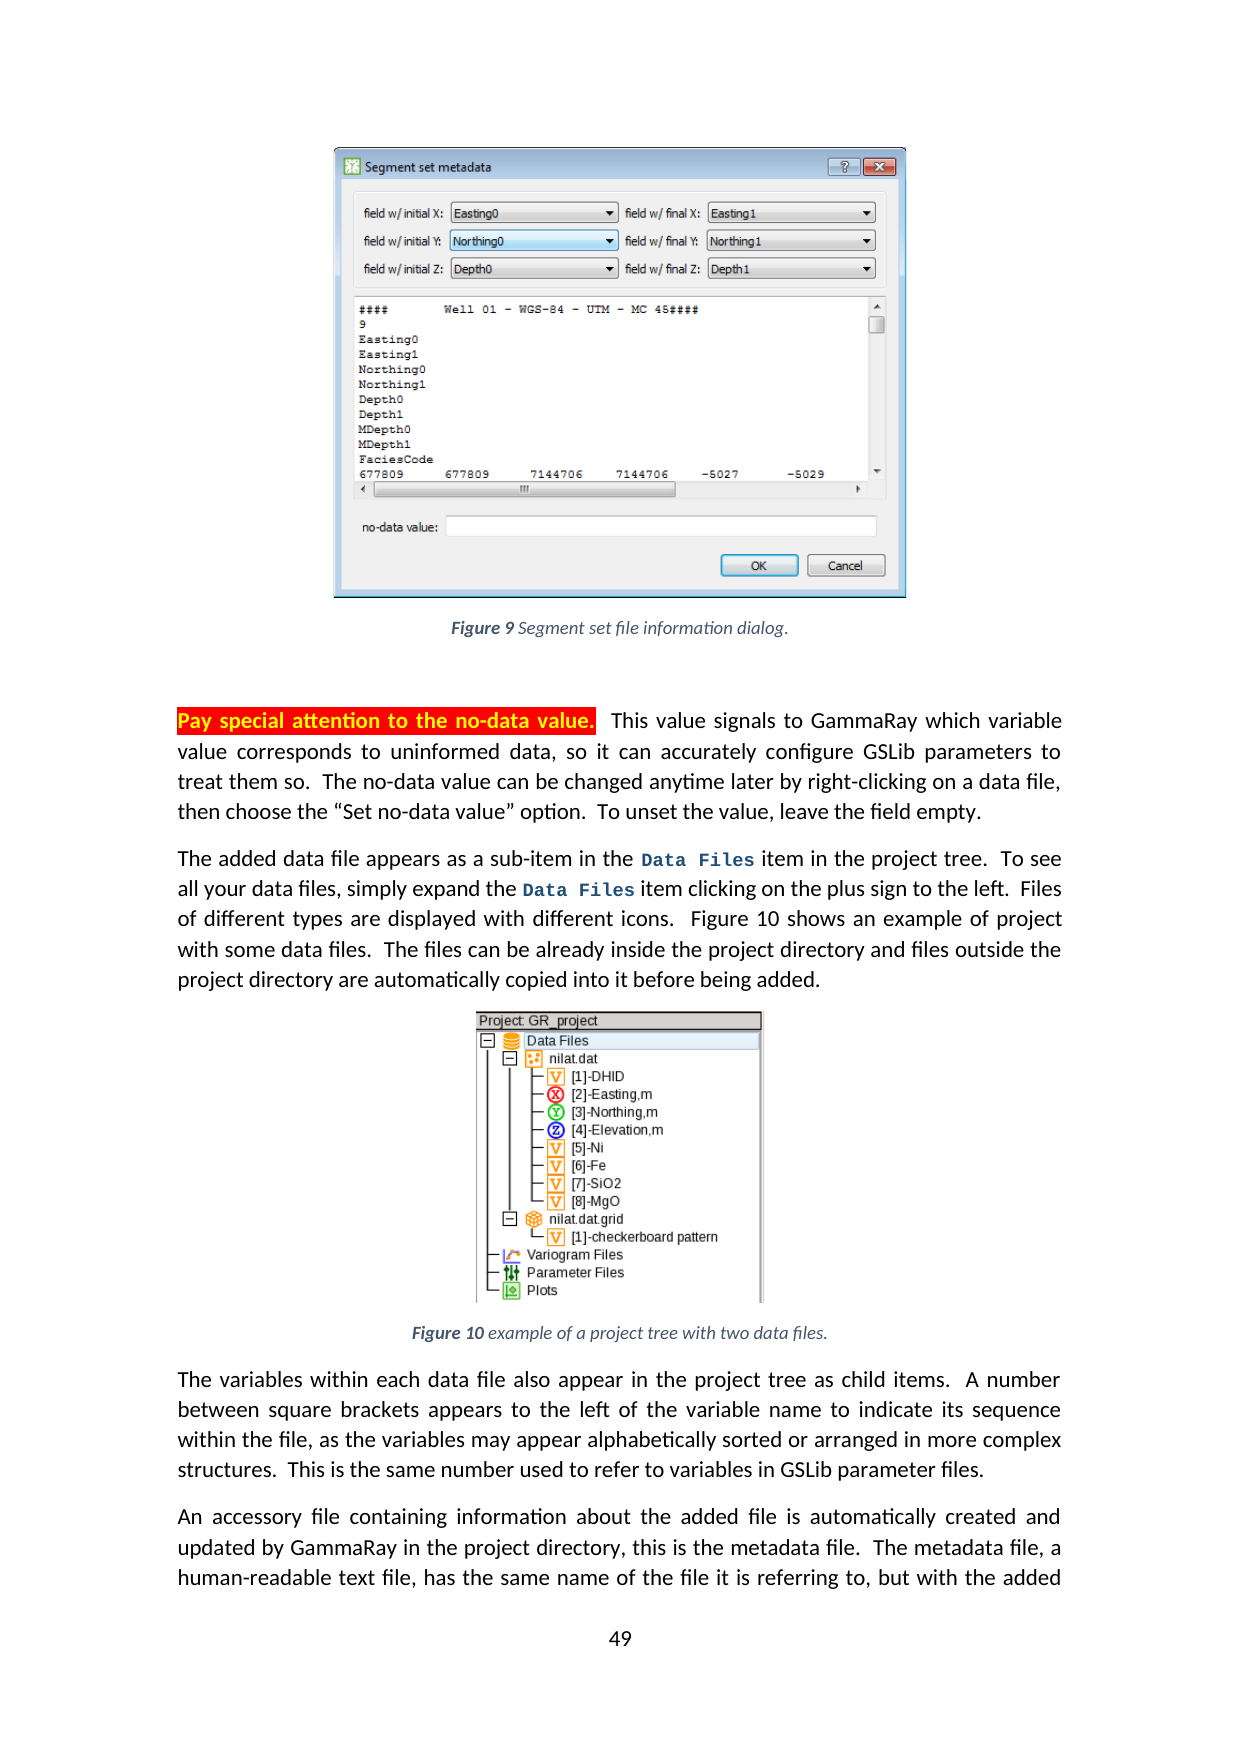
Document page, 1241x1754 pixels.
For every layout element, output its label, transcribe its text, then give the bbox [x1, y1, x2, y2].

text Pay special attention to the no-data value. This value signals to GammaRay which variable value corresponds to uninformed data, so it can accurately configure GSLib parameters to treat them so. The no-data value can be changed anytime later by right-clicking on a data file, then choose the “Set no-data value” option. To unset the value, leave the field empty. [177, 707, 1063, 825]
text The added data file appears as a sub-item in the Data Files item in the project tree. To see all your data files, simply expand the Data Files item clicking on the plus sign to the left. Files of different types are displayed with different icons. Figure 10 shows an example of project with some data files. The files can be already inside the project directory and files outside the project directory are automatically copied into it before being added. [177, 844, 1063, 993]
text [177, 1502, 1063, 1591]
picture [476, 1011, 765, 1303]
text Figure 9 Segment set file information dialog. [177, 616, 1063, 639]
text Figure 10 example of a project tree with two data files. [177, 1321, 1063, 1344]
text The variables within each data file also appear in the project tree as child items. A number between square brackets appears to the left of the variable name to indicate its sequence within the file, as the variables may appear alphabetically sorted or arranged in more complex structures. This is the same number used to refer to variables in GSLib parameter files. [177, 1365, 1063, 1484]
picture [333, 147, 907, 598]
